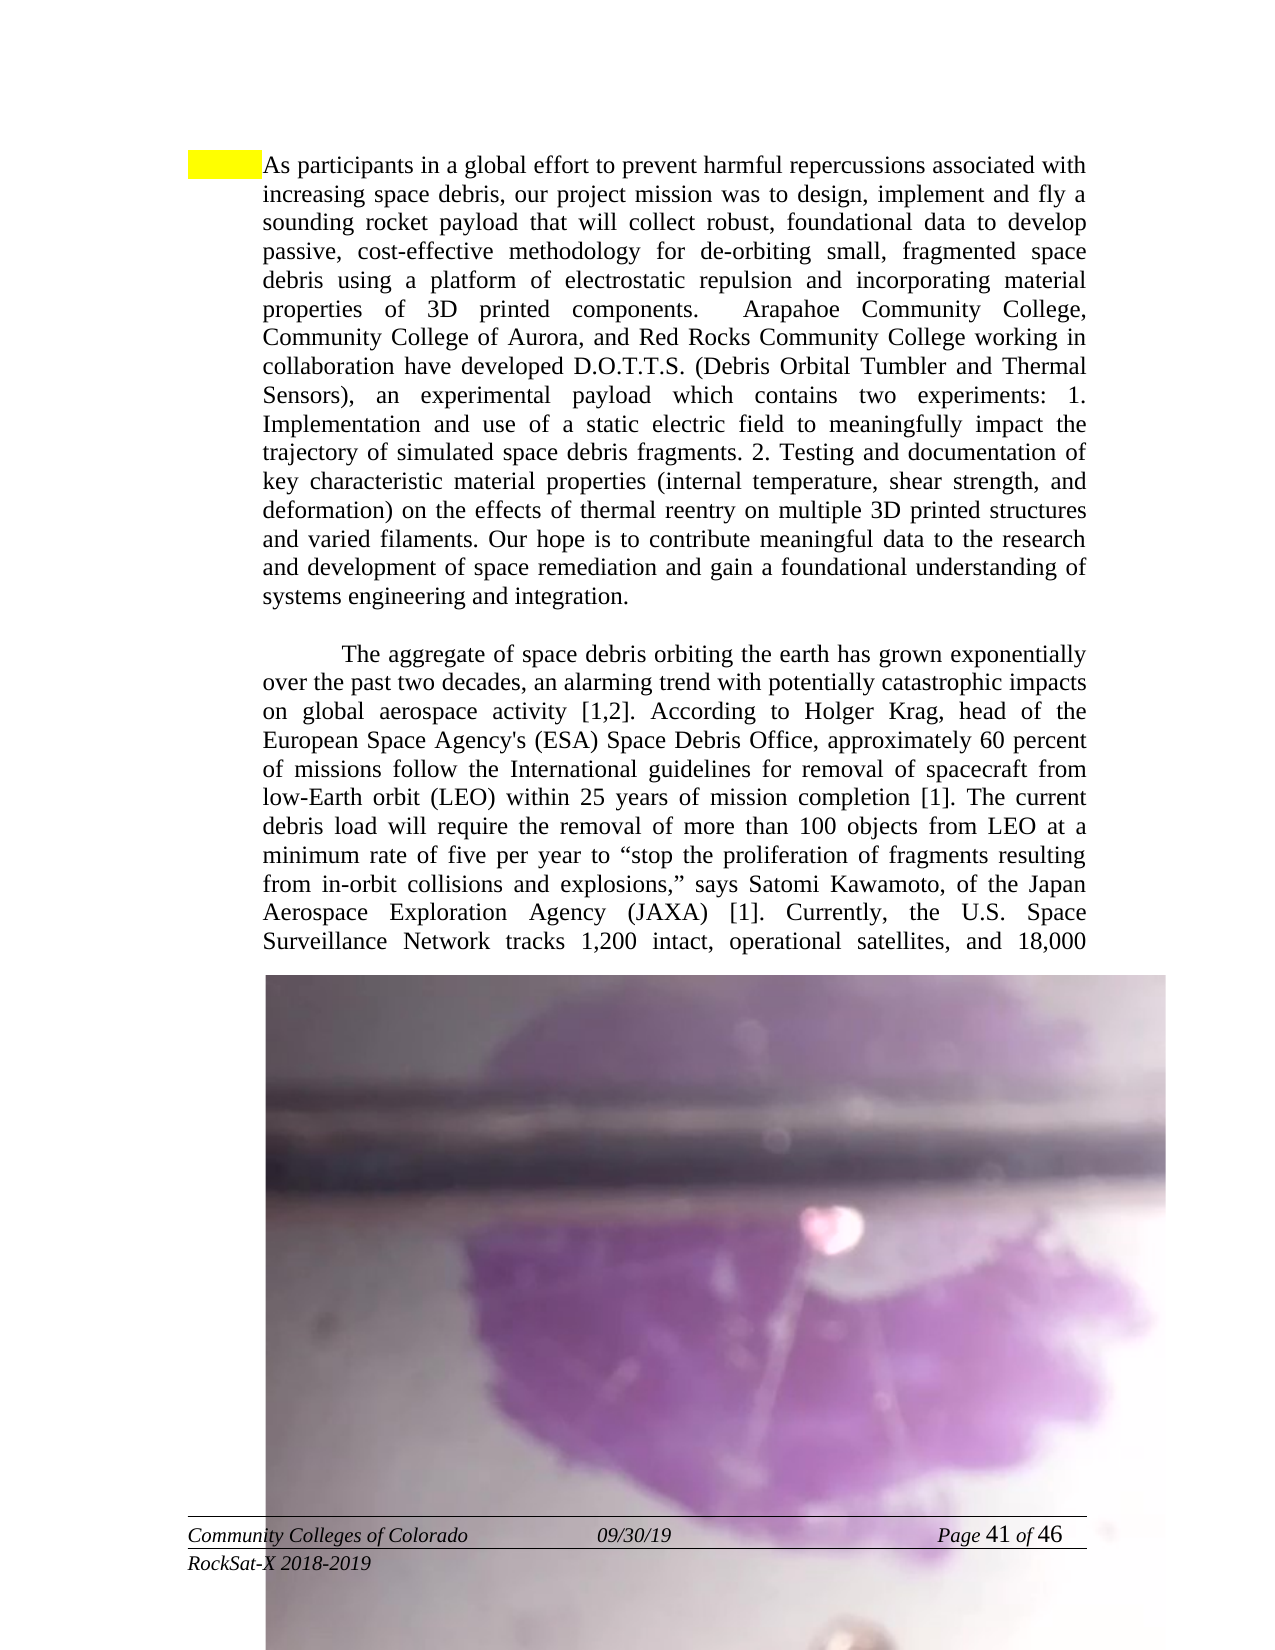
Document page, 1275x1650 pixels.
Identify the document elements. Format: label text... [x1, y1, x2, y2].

text As participants in a global effort to prevent harmful repercussions associated with increasing space debris, our project mission was to design, implement and fly a sounding rocket payload that will collect robust, foundational data to develop passive, cost-effective methodology for de-orbiting small, fragmented space debris using a platform of electrostatic repulsion and incorporating material properties of 3D printed components. Arapahoe Community College, Community College of Aurora, and Red Rocks Community College working in collaboration have developed D.O.T.T.S. (Debris Orbital Tumbler and Thermal Sensors), an experimental payload which contains two experiments: 1. Implementation and use of a static electric field to meaningfully impact the trajectory of simulated space debris fragments. 2. Testing and documentation of key characteristic material properties (internal temperature, shear strength, and deformation) on the effects of thermal reentry on multiple 3D printed structures and varied filaments. Our hope is to contribute meaningful data to the research and development of space remediation and gain a foundational understanding of systems engineering and integration. [187, 150, 1087, 610]
text The aggregate of space debris orbiting the earth has grown exponentially over the past two decades, an alarming trend with potentially catastrophic impacts on global aerospace activity [1,2]. According to Holger Krag, head of the European Space Agency's (ESA) Space Debris Office, approximately 60 percent of missions follow the International guidelines for removal of spacecraft from low-Earth orbit (LEO) within 25 years of mission completion [1]. The current debris load will require the removal of more than 100 objects from LEO at a minimum rate of five per year to “stop the proliferation of fragments resulting from in-orbit collisions and explosions,” says Satomi Kawamoto, of the Japan Aerospace Exploration Agency (JAXA) [1]. Currently, the U.S. Space Surveillance Network tracks 1,200 intact, operational satellites, and 18,000 objects larger than 4 inches (~10 centimeters) but estimates that about 750,000 "flying bullets” (~1 centimeter) and roughly 150 million fragments (~1 millimeter) are orbiting earth, which could damage operational satellites [3]. In 1978, Donald J Kessler, a scientist at NASA, predicted the finite area in LEO available to satellites coupled with the growing number of satellites, would lead to an inevitable, self-sustaining cascade of collisions which has far-reaching negative impacts on space exploration [4]. [262, 639, 1087, 955]
picture [265, 975, 1166, 1650]
